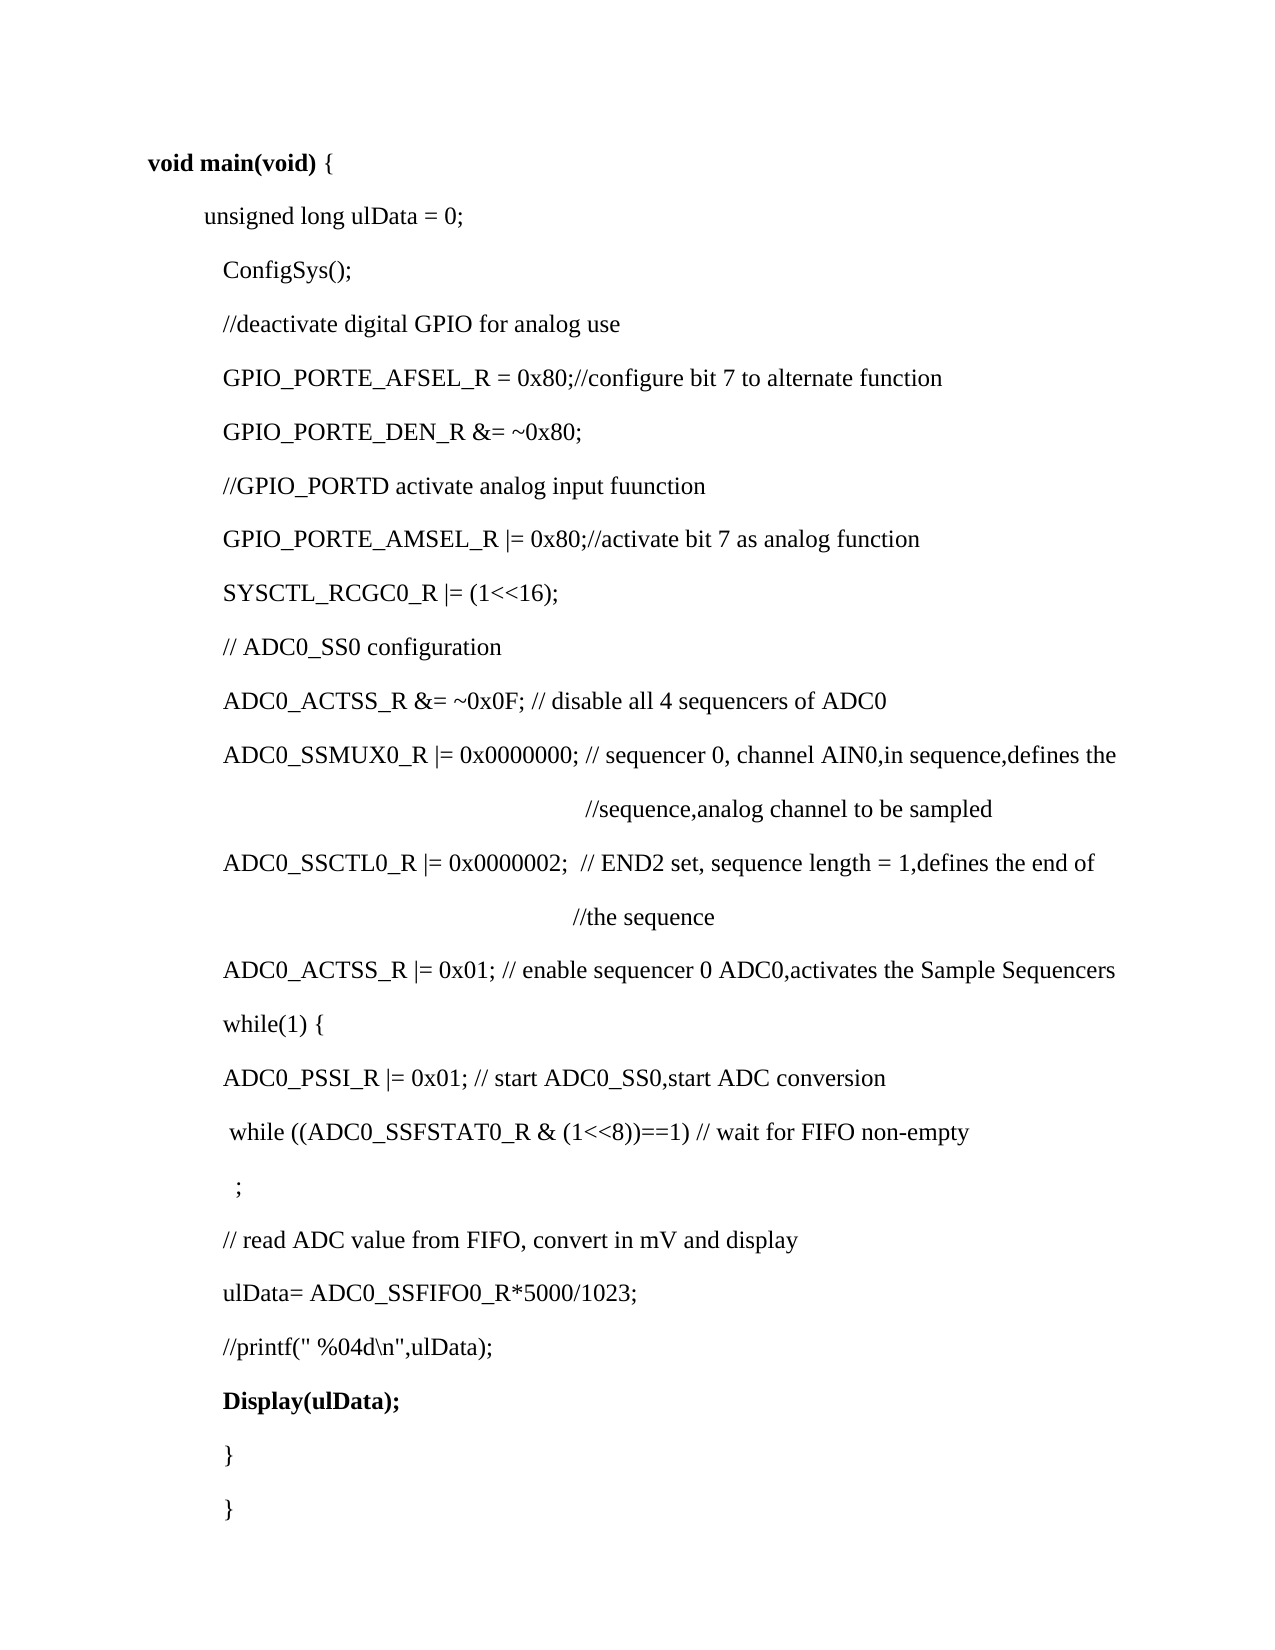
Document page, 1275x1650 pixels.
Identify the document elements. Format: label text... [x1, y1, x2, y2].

text GPIO_PORTE_AFSEL_R = 0x80;//configure bit 7 to alternate function [148, 363, 1127, 392]
text //sequence,analog channel to be sampled [148, 794, 1127, 823]
text unsigned long ulData = 0; [148, 201, 1127, 230]
text SYSCTL_RCGC0_R |= (1<<16); [148, 578, 1127, 607]
text // ADC0_SS0 configuration [148, 632, 1127, 661]
text } [148, 1494, 1127, 1523]
text ADC0_SSMUX0_R |= 0x0000000; // sequencer 0, channel AIN0,in sequence,defines the [148, 740, 1127, 769]
text //GPIO_PORTD activate analog input fuunction [148, 471, 1127, 499]
text while(1) { [148, 1009, 1127, 1038]
text ADC0_SSCTL0_R |= 0x0000002; // END2 set, sequence length = 1,defines the end of [148, 848, 1127, 876]
text ; [148, 1171, 1127, 1199]
text ADC0_PSSI_R |= 0x01; // start ADC0_SS0,start ADC conversion [148, 1063, 1127, 1092]
text void main(void) { [148, 148, 1127, 176]
text //deactivate digital GPIO for analog use [148, 309, 1127, 338]
text while ((ADC0_SSFSTAT0_R & (1<<8))==1) // wait for FIFO non-empty [148, 1117, 1127, 1146]
text ulData= ADC0_SSFIFO0_R*5000/1023; [148, 1278, 1127, 1307]
text GPIO_PORTE_AMSEL_R |= 0x80;//activate bit 7 as analog function [148, 524, 1127, 553]
text //printf(" %04d\n",ulData); [148, 1332, 1127, 1361]
text ADC0_ACTSS_R &= ~0x0F; // disable all 4 sequencers of ADC0 [148, 686, 1127, 715]
text ConfigSys(); [148, 255, 1127, 284]
text Display(ulData); [148, 1386, 1127, 1415]
text // read ADC value from FIFO, convert in mV and display [148, 1225, 1127, 1253]
text ADC0_ACTSS_R |= 0x01; // enable sequencer 0 ADC0,activates the Sample Sequencers [148, 955, 1127, 984]
text } [148, 1440, 1127, 1469]
text //the sequence [148, 902, 1127, 930]
text GPIO_PORTE_DEN_R &= ~0x80; [148, 417, 1127, 446]
